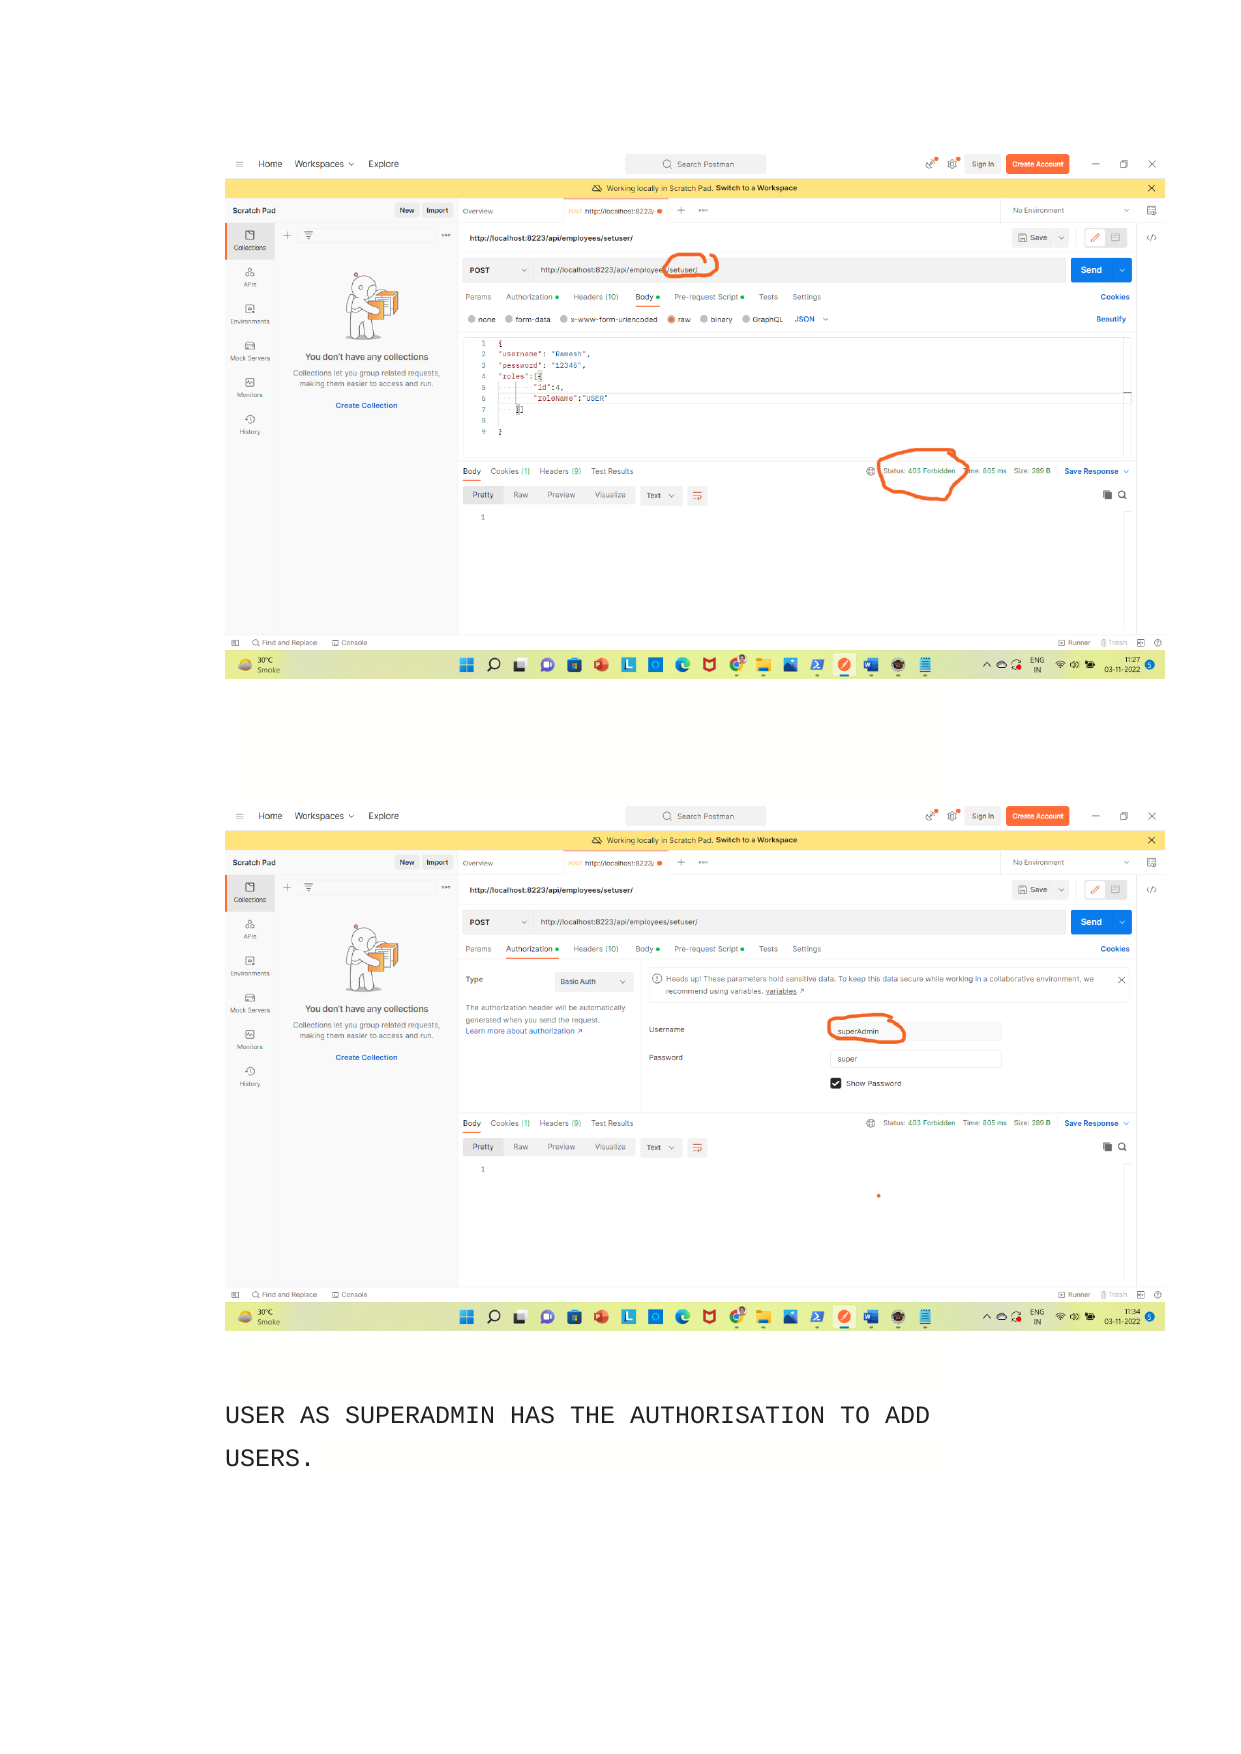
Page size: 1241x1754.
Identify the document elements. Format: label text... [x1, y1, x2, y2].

picture [225, 150, 1166, 679]
picture [225, 802, 1166, 1331]
text USER AS SUPERADMIN HAS THE AUTHORISATION TO ADD USERS. [225, 1403, 956, 1474]
